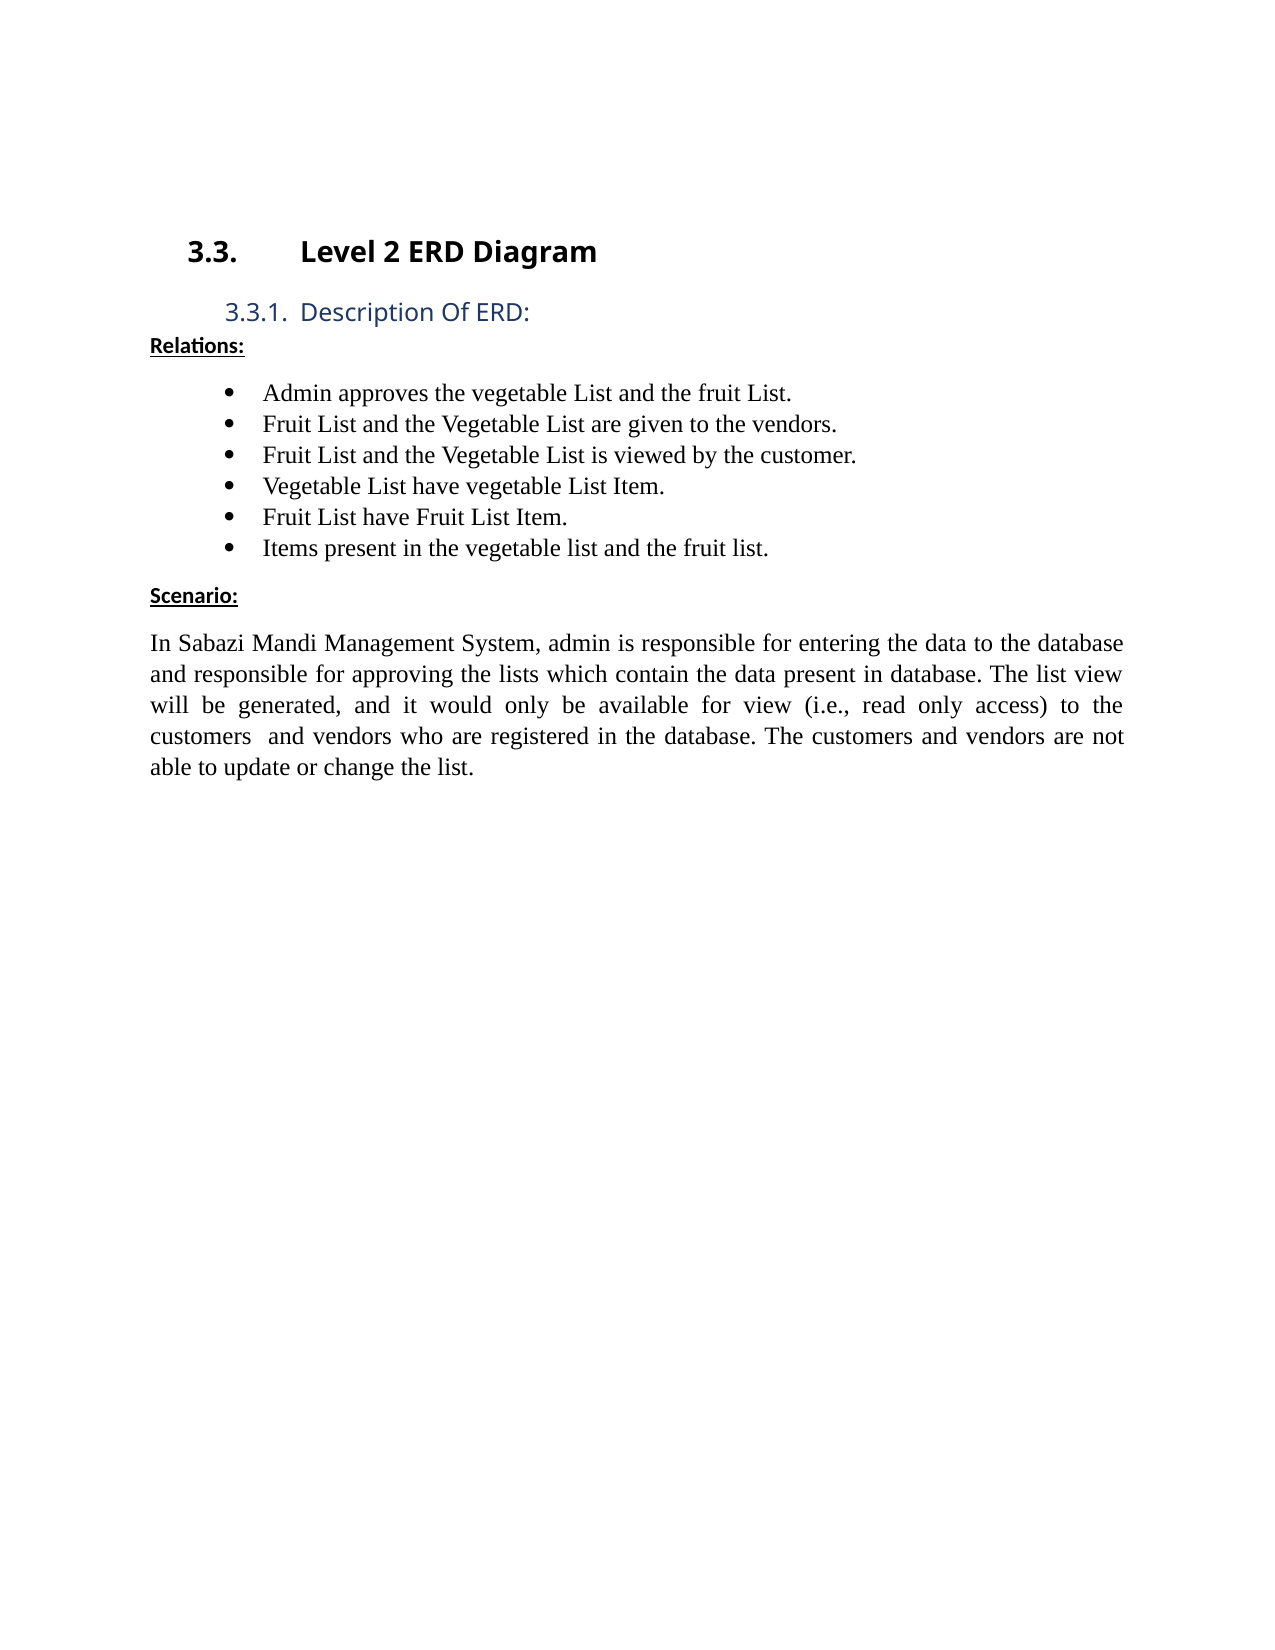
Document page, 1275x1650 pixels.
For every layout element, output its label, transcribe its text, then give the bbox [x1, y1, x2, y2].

list Vegetable List have vegetable List Item. [225, 471, 1125, 500]
list Fruit List and the Vegetable List is viewed by the customer. [225, 440, 1125, 469]
text Relations: [150, 331, 1125, 359]
list Fruit List and the Vegetable List are given to the vendors. [225, 409, 1125, 438]
list Admin approves the vegetable List and the fruit List. [225, 378, 1125, 407]
list Fruit List have Fruit List Item. [225, 502, 1125, 531]
subtitle Description Of ERD: [225, 295, 1125, 329]
list Items present in the vegetable list and the fruit list. [225, 533, 1125, 562]
list Level 2 ERD Diagram [187, 231, 1125, 271]
text Scenario: [150, 581, 1125, 609]
text In Sabazi Mandi Management System, admin is responsible for entering the data to the database and responsible for approving the lists which contain the data present in database. The list view will be generated, and it would only be available for view (i.e., read only access) to the customers and vendors who are registered in the database. The customers and vendors are not able to update or change the list. [150, 628, 1125, 781]
